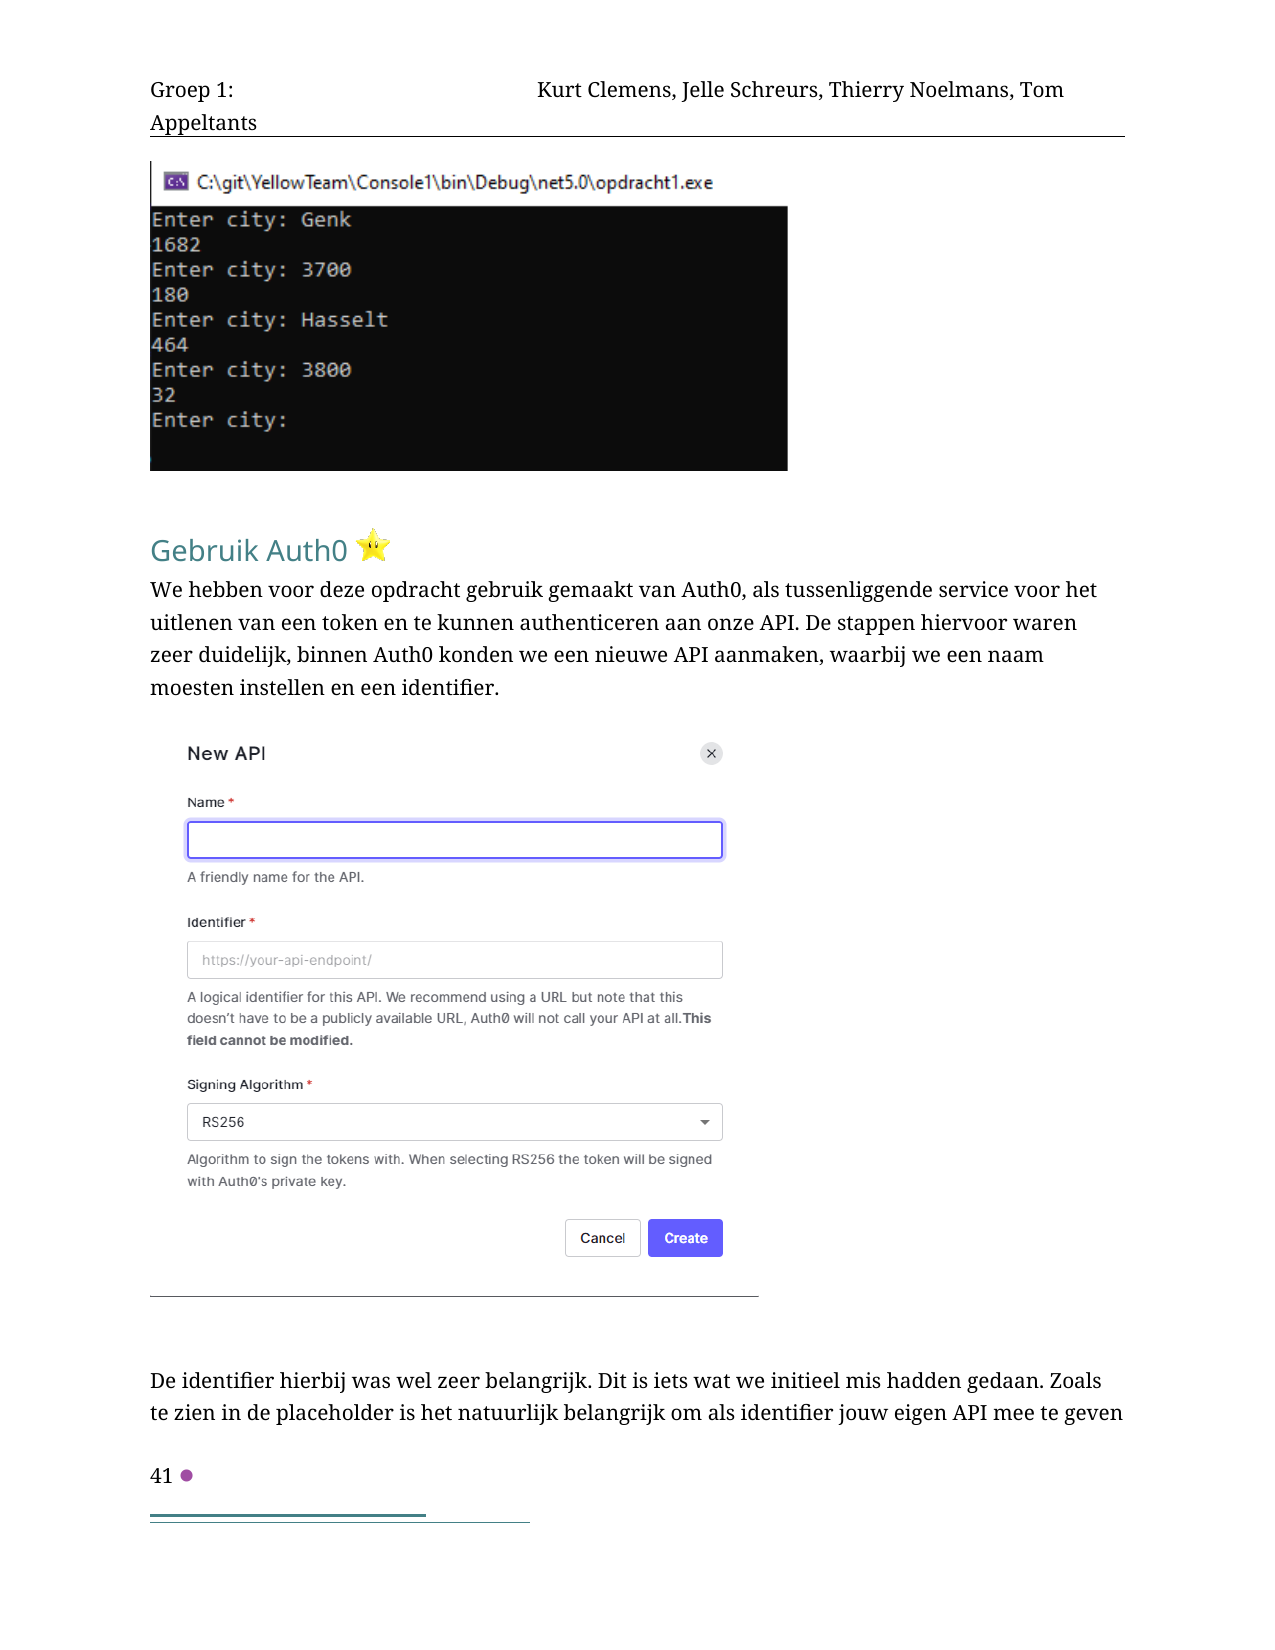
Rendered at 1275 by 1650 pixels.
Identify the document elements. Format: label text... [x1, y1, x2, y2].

picture [150, 705, 759, 1297]
picture [150, 161, 788, 471]
picture [355, 528, 390, 561]
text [150, 575, 1125, 1427]
subtitle Gebruik Auth0 [150, 528, 1125, 569]
